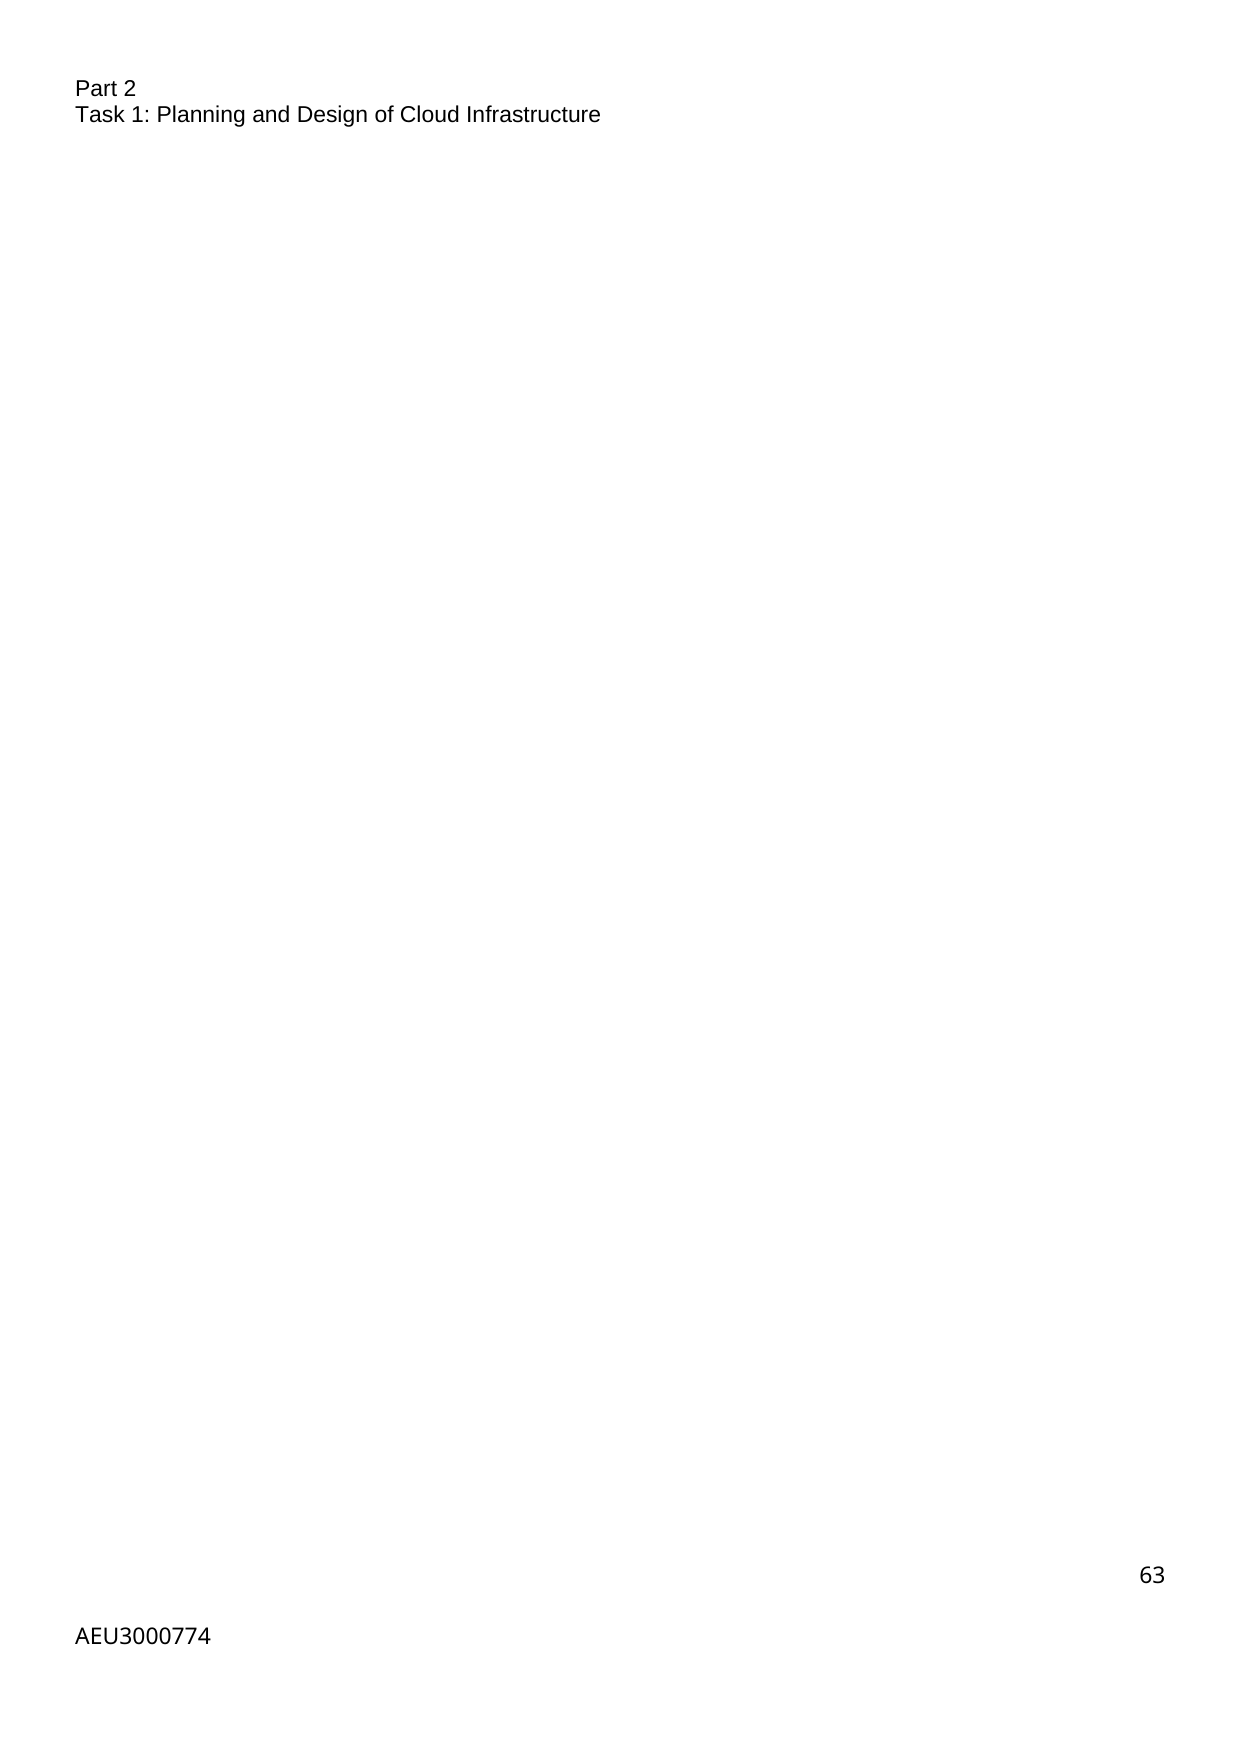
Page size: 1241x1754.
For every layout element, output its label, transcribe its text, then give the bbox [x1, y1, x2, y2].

text Task 1: Planning and Design of Cloud Infrastructure [75, 101, 1165, 128]
text Part 2 [75, 75, 1165, 101]
